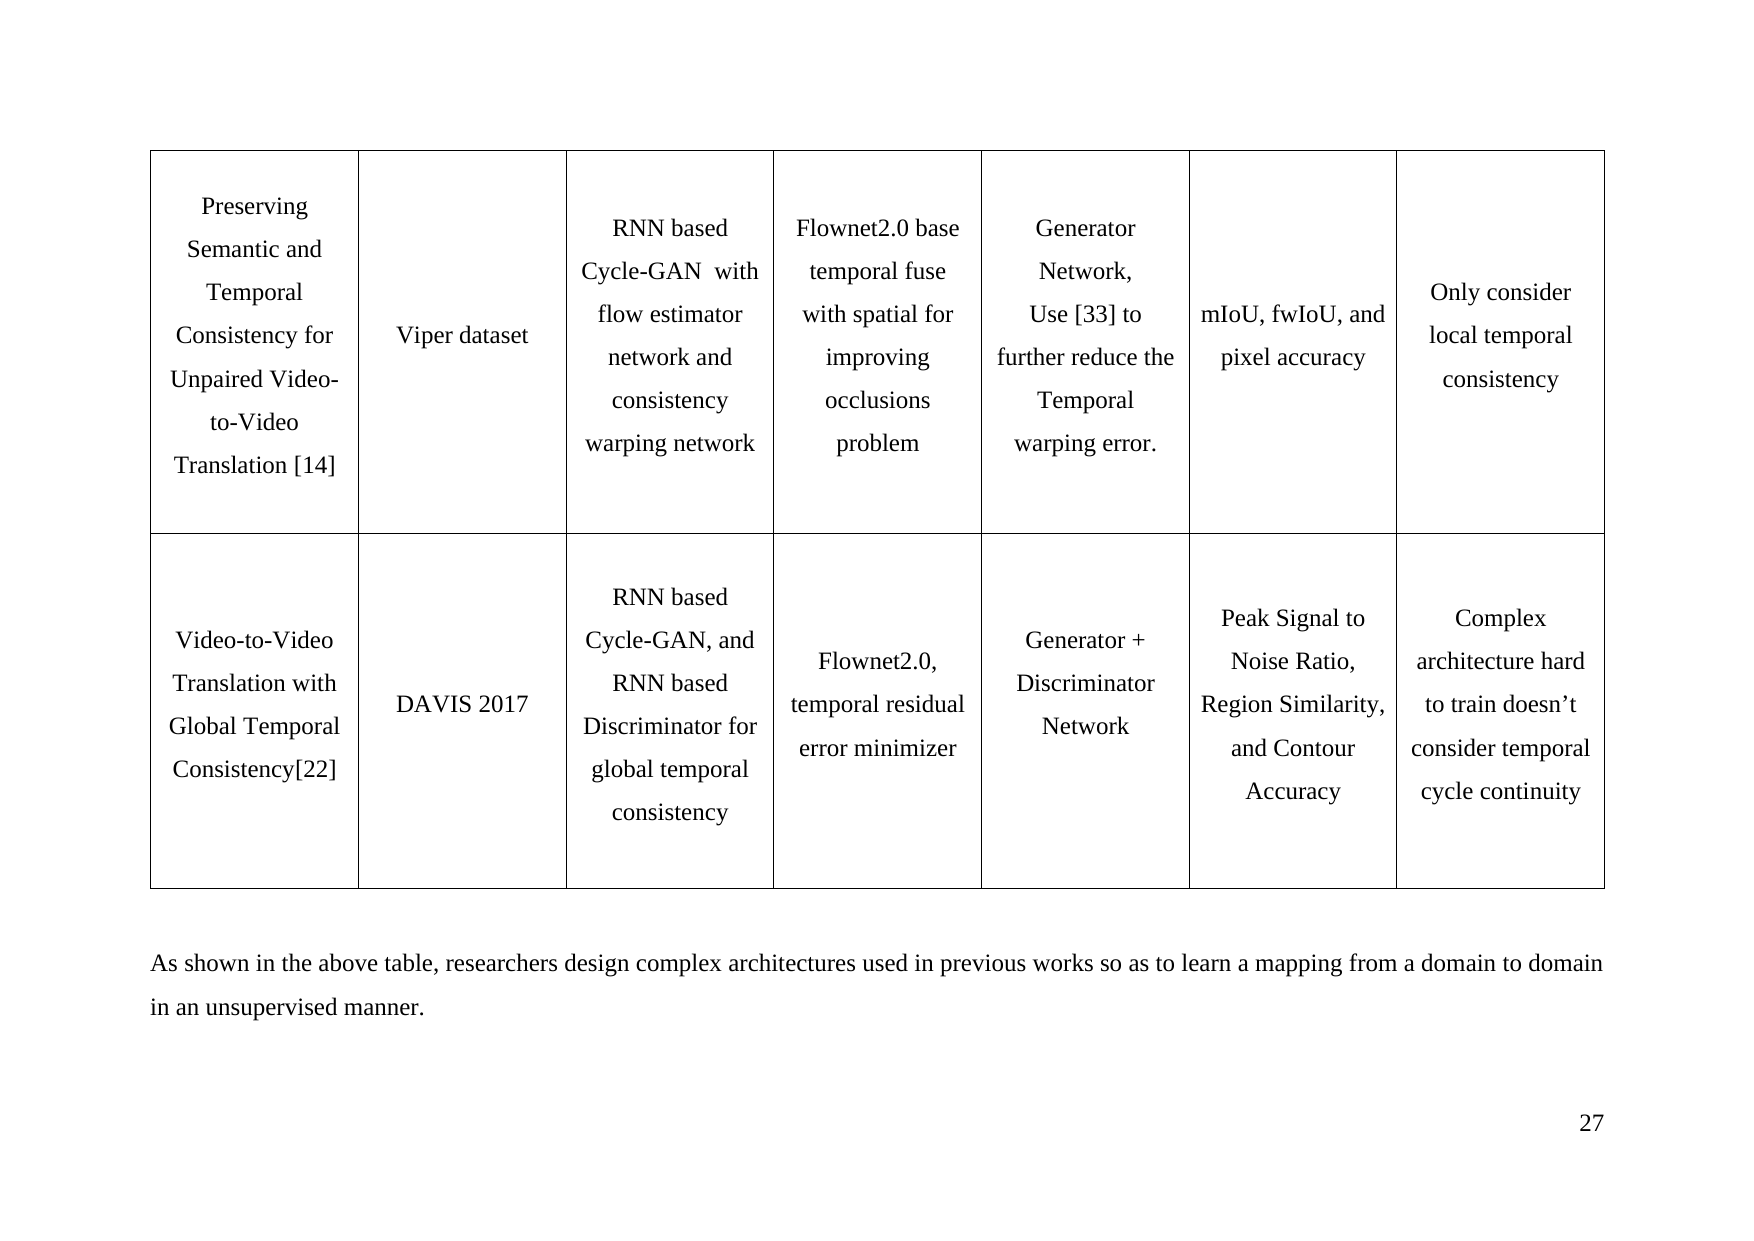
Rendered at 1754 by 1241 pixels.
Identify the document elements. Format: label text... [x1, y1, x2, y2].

table_cell Only consider local temporal consistency [1397, 151, 1604, 533]
table_cell Generator + Discriminator Network [982, 534, 1189, 888]
table_cell Generator Network, Use [33] to further reduce the Temporal warping error. [982, 151, 1189, 533]
table_cell Complex architecture hard to train doesn’t consider temporal cycle continuity [1397, 534, 1604, 888]
table_cell RNN based Cycle-GAN with flow estimator network and consistency warping network [567, 151, 773, 533]
text As shown in the above table, researchers design complex architectures used in previous works so as to learn a mapping from a domain to domain in an unsupervised manner. [150, 948, 1604, 1020]
table_cell RNN based Cycle-GAN, and RNN based Discriminator for global temporal consistency [567, 534, 773, 888]
table_cell Viper dataset [359, 151, 566, 533]
table_cell Video-to-Video Translation with Global Temporal Consistency[22] [151, 534, 358, 888]
table_cell Peak Signal to Noise Ratio, Region Similarity, and Contour Accuracy [1190, 534, 1396, 888]
table_cell mIoU, fwIoU, and pixel accuracy [1190, 151, 1396, 533]
table_cell Flownet2.0, temporal residual error minimizer [774, 534, 981, 888]
table_cell DAVIS 2017 [359, 534, 566, 888]
table_cell Flownet2.0 base temporal fuse with spatial for improving occlusions problem [774, 151, 981, 533]
table_cell Preserving Semantic and Temporal Consistency for Unpaired Video-to-Video Translation [14] [151, 151, 358, 533]
